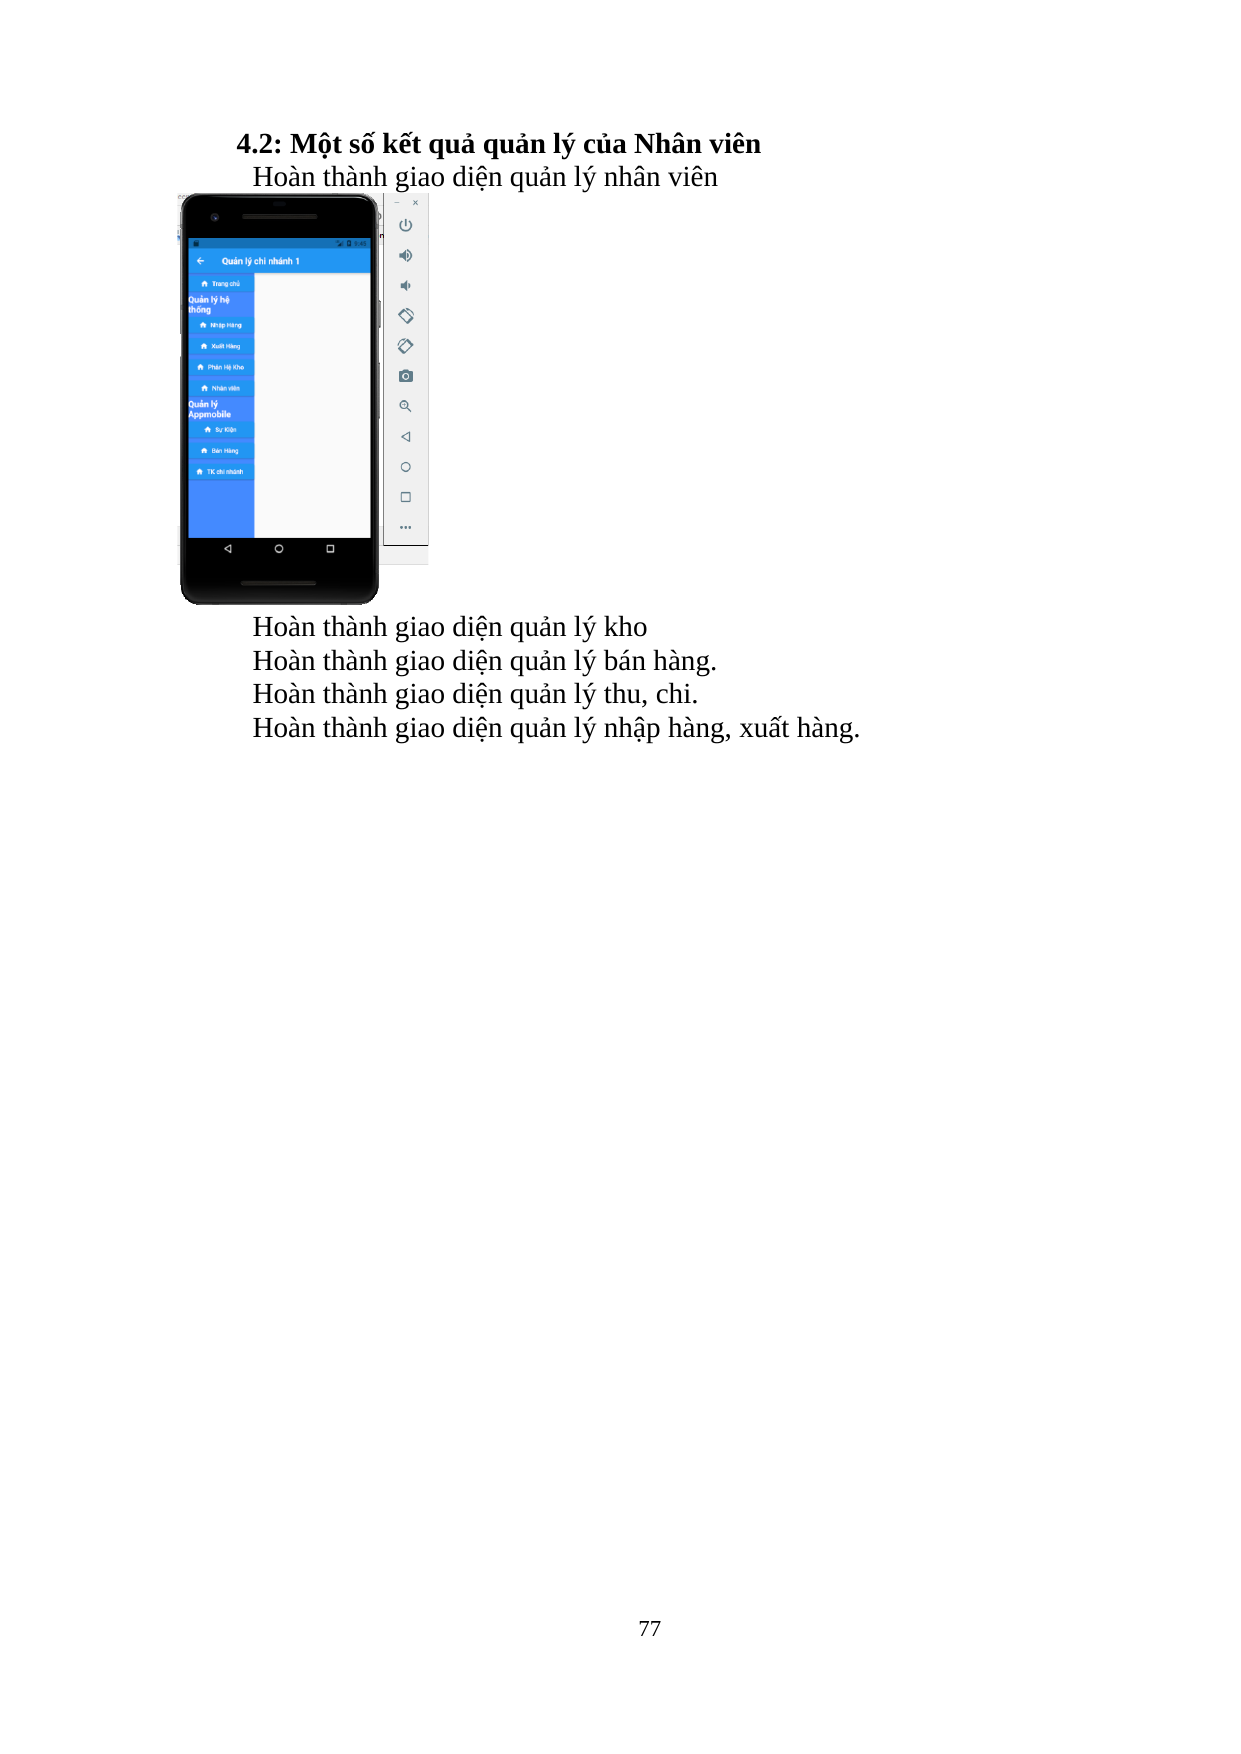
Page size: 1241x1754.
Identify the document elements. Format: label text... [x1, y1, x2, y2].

text Hoàn thành giao diện quản lý nhập hàng, xuất hàng. [177, 710, 1152, 744]
subtitle 4.2: Một số kết quả quản lý của Nhân viên [236, 126, 1152, 159]
text Hoàn thành giao diện quản lý bán hàng. [177, 643, 1152, 677]
picture [177, 193, 429, 610]
text Hoàn thành giao diện quản lý kho [177, 609, 1152, 643]
text Hoàn thành giao diện quản lý nhân viên [177, 159, 1152, 193]
text Hoàn thành giao diện quản lý thu, chi. [177, 677, 1152, 710]
